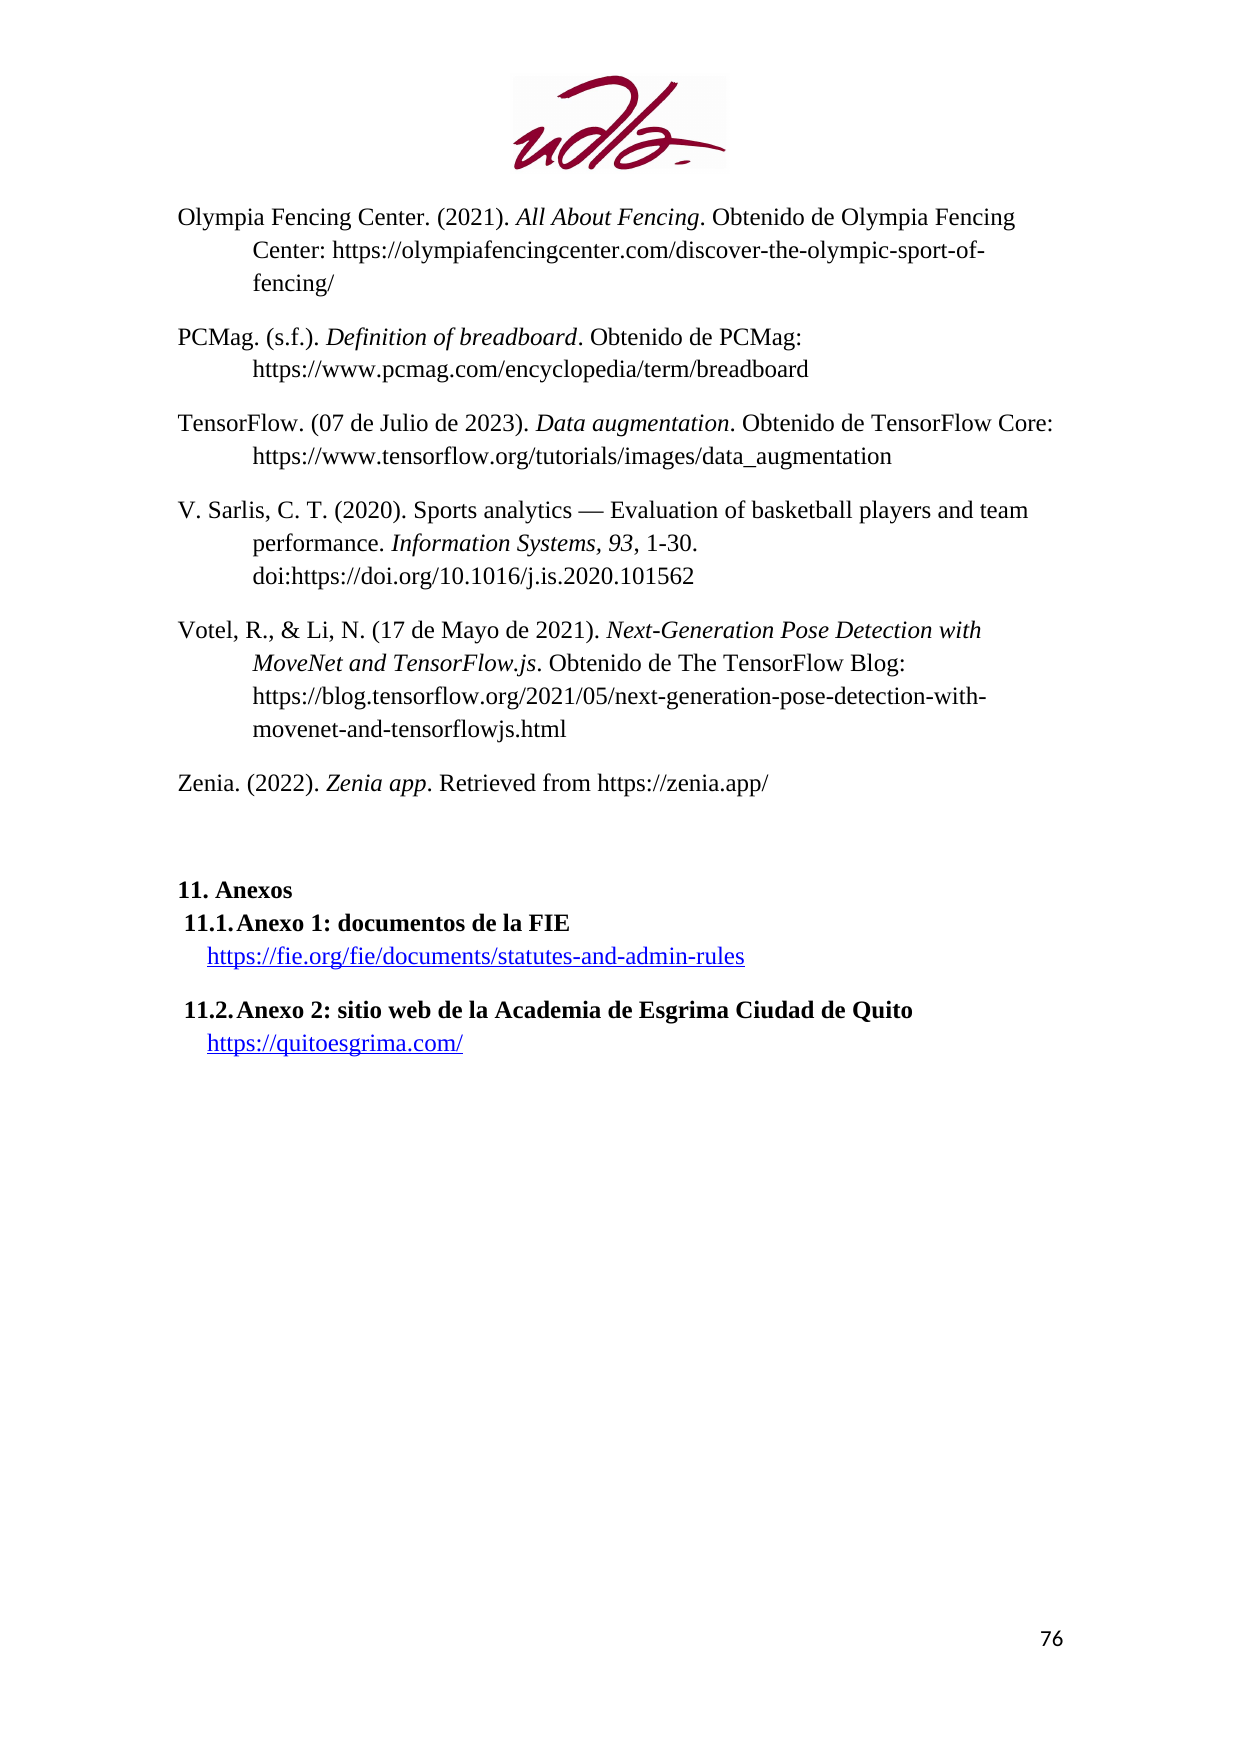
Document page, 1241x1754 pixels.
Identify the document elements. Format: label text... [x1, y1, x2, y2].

subtitle Anexos [177, 875, 1063, 904]
text Olympia Fencing Center. (2021). All About Fencing. Obtenido de Olympia Fencing Center: https://olympiafencingcenter.com/discover-the-olympic-sport-of-fencing/ [177, 202, 1063, 296]
picture [509, 73, 731, 174]
text TensorFlow. (07 de Julio de 2023). Data augmentation. Obtenido de TensorFlow Core: https://www.tensorflow.org/tutorials/images/data_augmentation [177, 408, 1063, 470]
subtitle Anexo 1: documentos de la FIE [184, 908, 1063, 937]
text PCMag. (s.f.). Definition of breadboard. Obtenido de PCMag: https://www.pcmag.com/encyclopedia/term/breadboard [177, 322, 1063, 383]
subtitle Anexo 2: sitio web de la Academia de Esgrima Ciudad de Quito [184, 995, 1063, 1023]
text Zenia. (2022). Zenia app. Retrieved from https://zenia.app/ [177, 768, 1063, 797]
text https://fie.org/fie/documents/statutes-and-admin-rules [207, 941, 1063, 970]
text Votel, R., & Li, N. (17 de Mayo de 2021). Next-Generation Pose Detection with MoveNet and TensorFlow.js. Obtenido de The TensorFlow Blog: https://blog.tensorflow.org/2021/05/next-generation-pose-detection-with-movenet-and-tensorflowjs.html [177, 615, 1063, 743]
text https://quitoesgrima.com/ [207, 1028, 1063, 1057]
text V. Sarlis, C. T. (2020). Sports analytics — Evaluation of basketball players and team performance. Information Systems, 93, 1-30. doi:https://doi.org/10.1016/j.is.2020.101562 [177, 495, 1063, 590]
